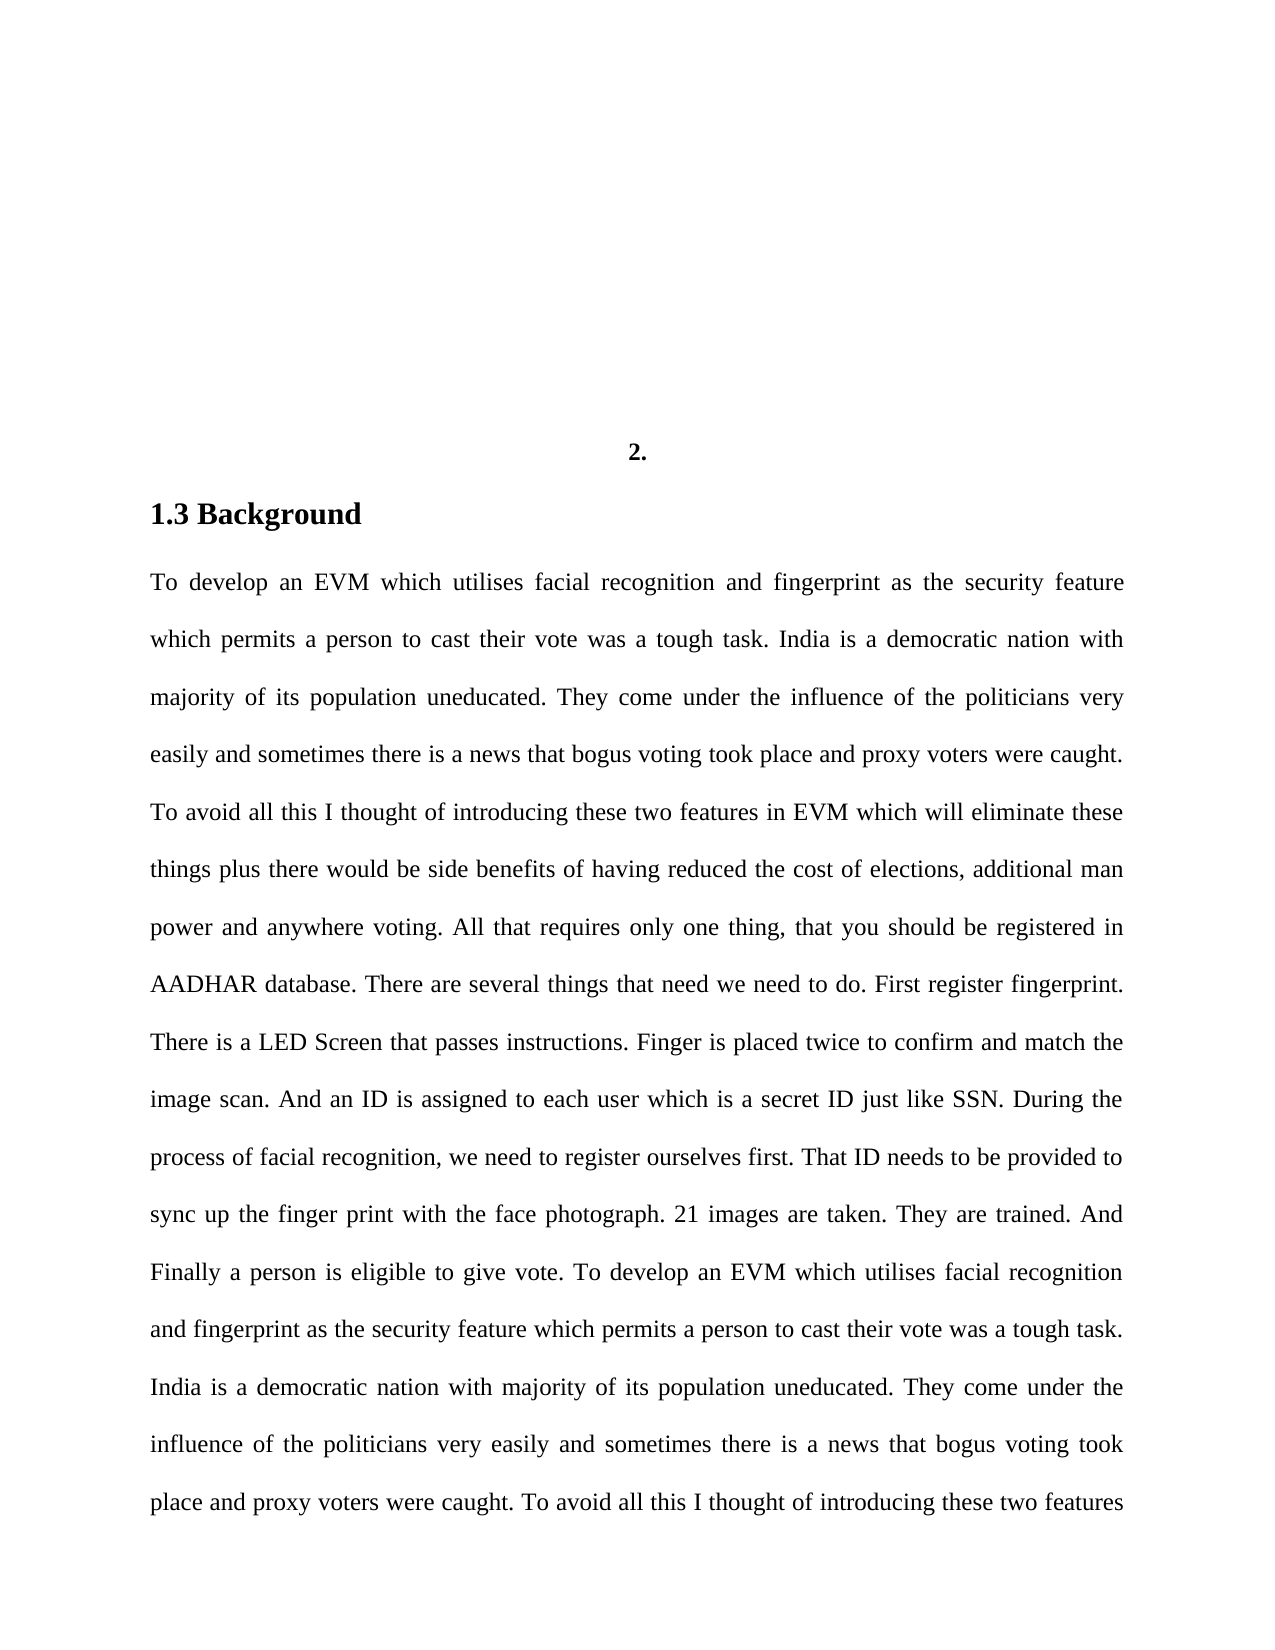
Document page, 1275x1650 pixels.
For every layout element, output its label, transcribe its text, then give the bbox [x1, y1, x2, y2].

text 1.3 Background [150, 495, 1125, 531]
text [150, 567, 1125, 1516]
text 2. [150, 437, 1125, 466]
